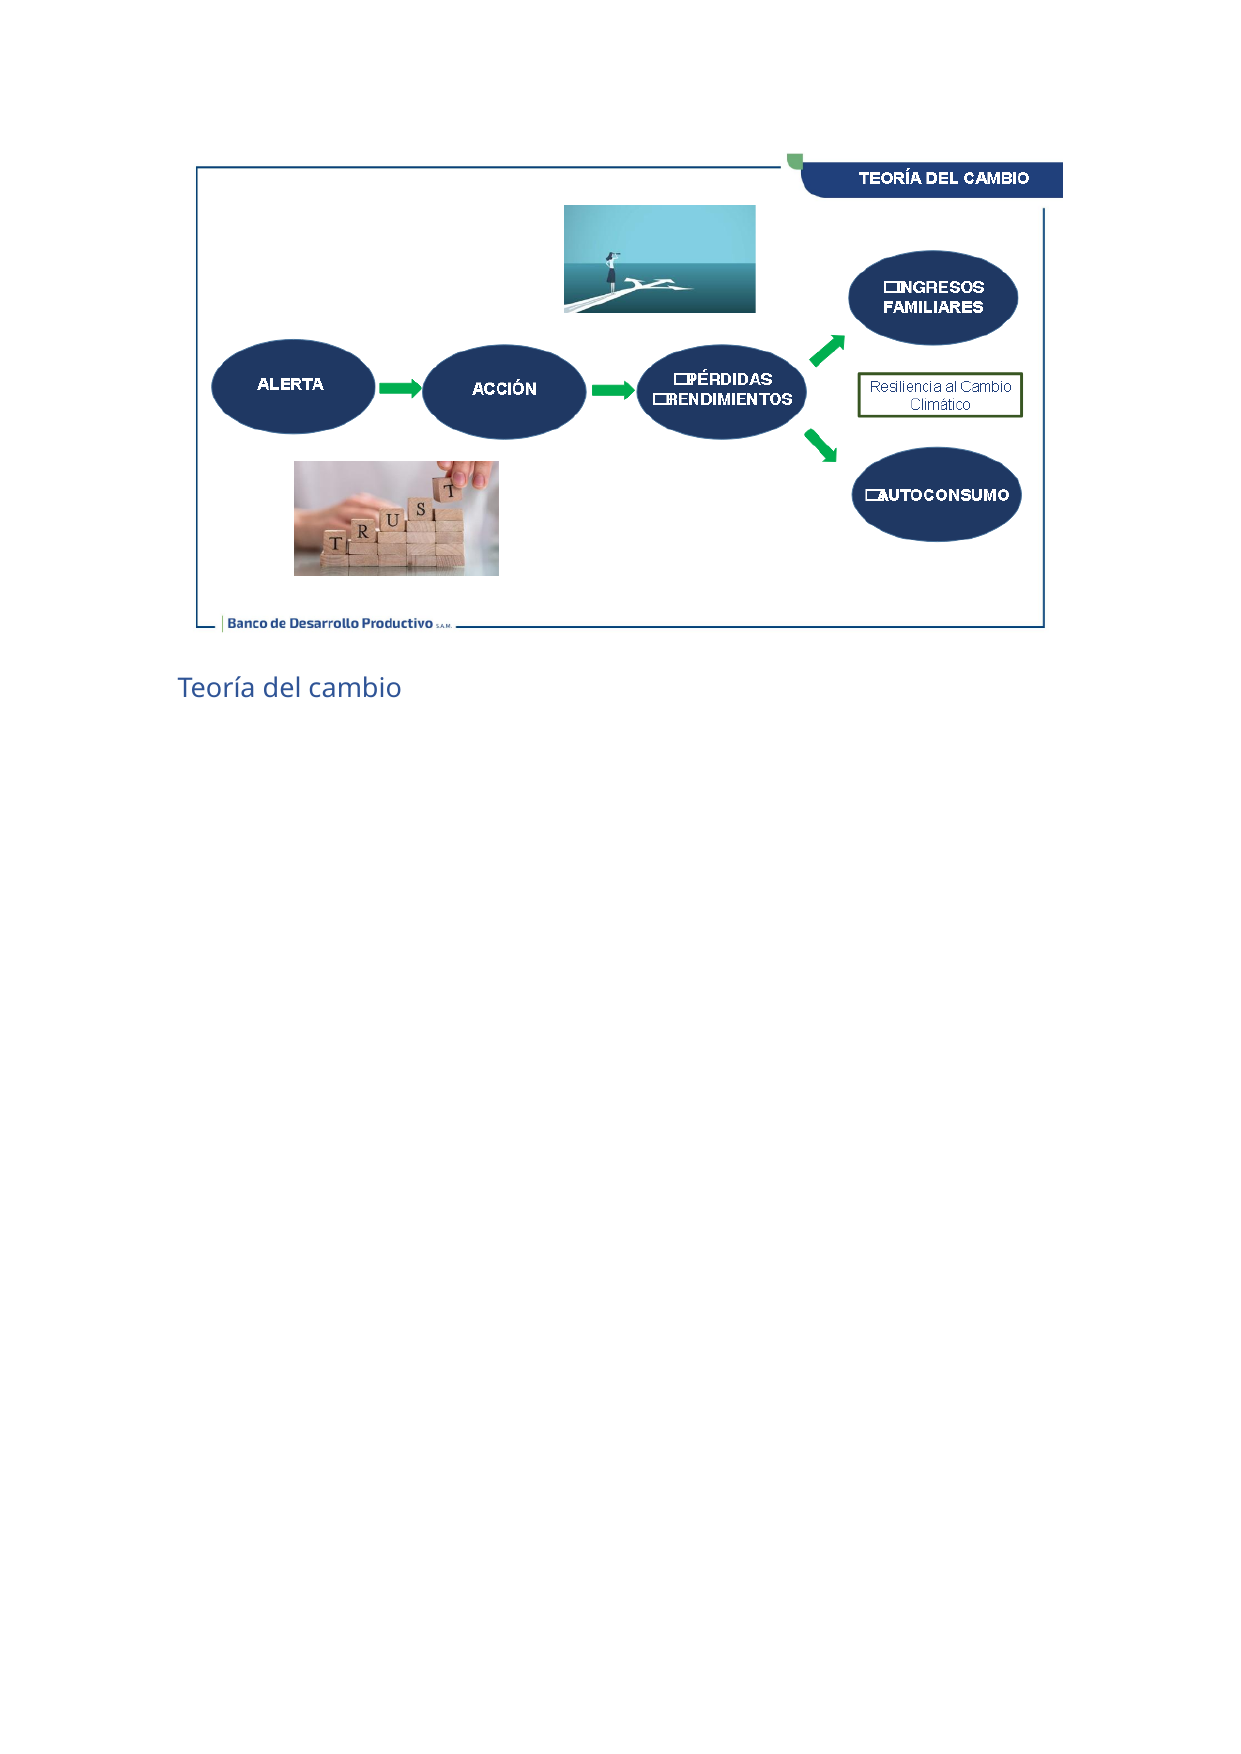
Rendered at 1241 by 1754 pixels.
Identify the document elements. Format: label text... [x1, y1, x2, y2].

picture [177, 147, 1063, 650]
subtitle Teoría del cambio [177, 668, 1063, 705]
